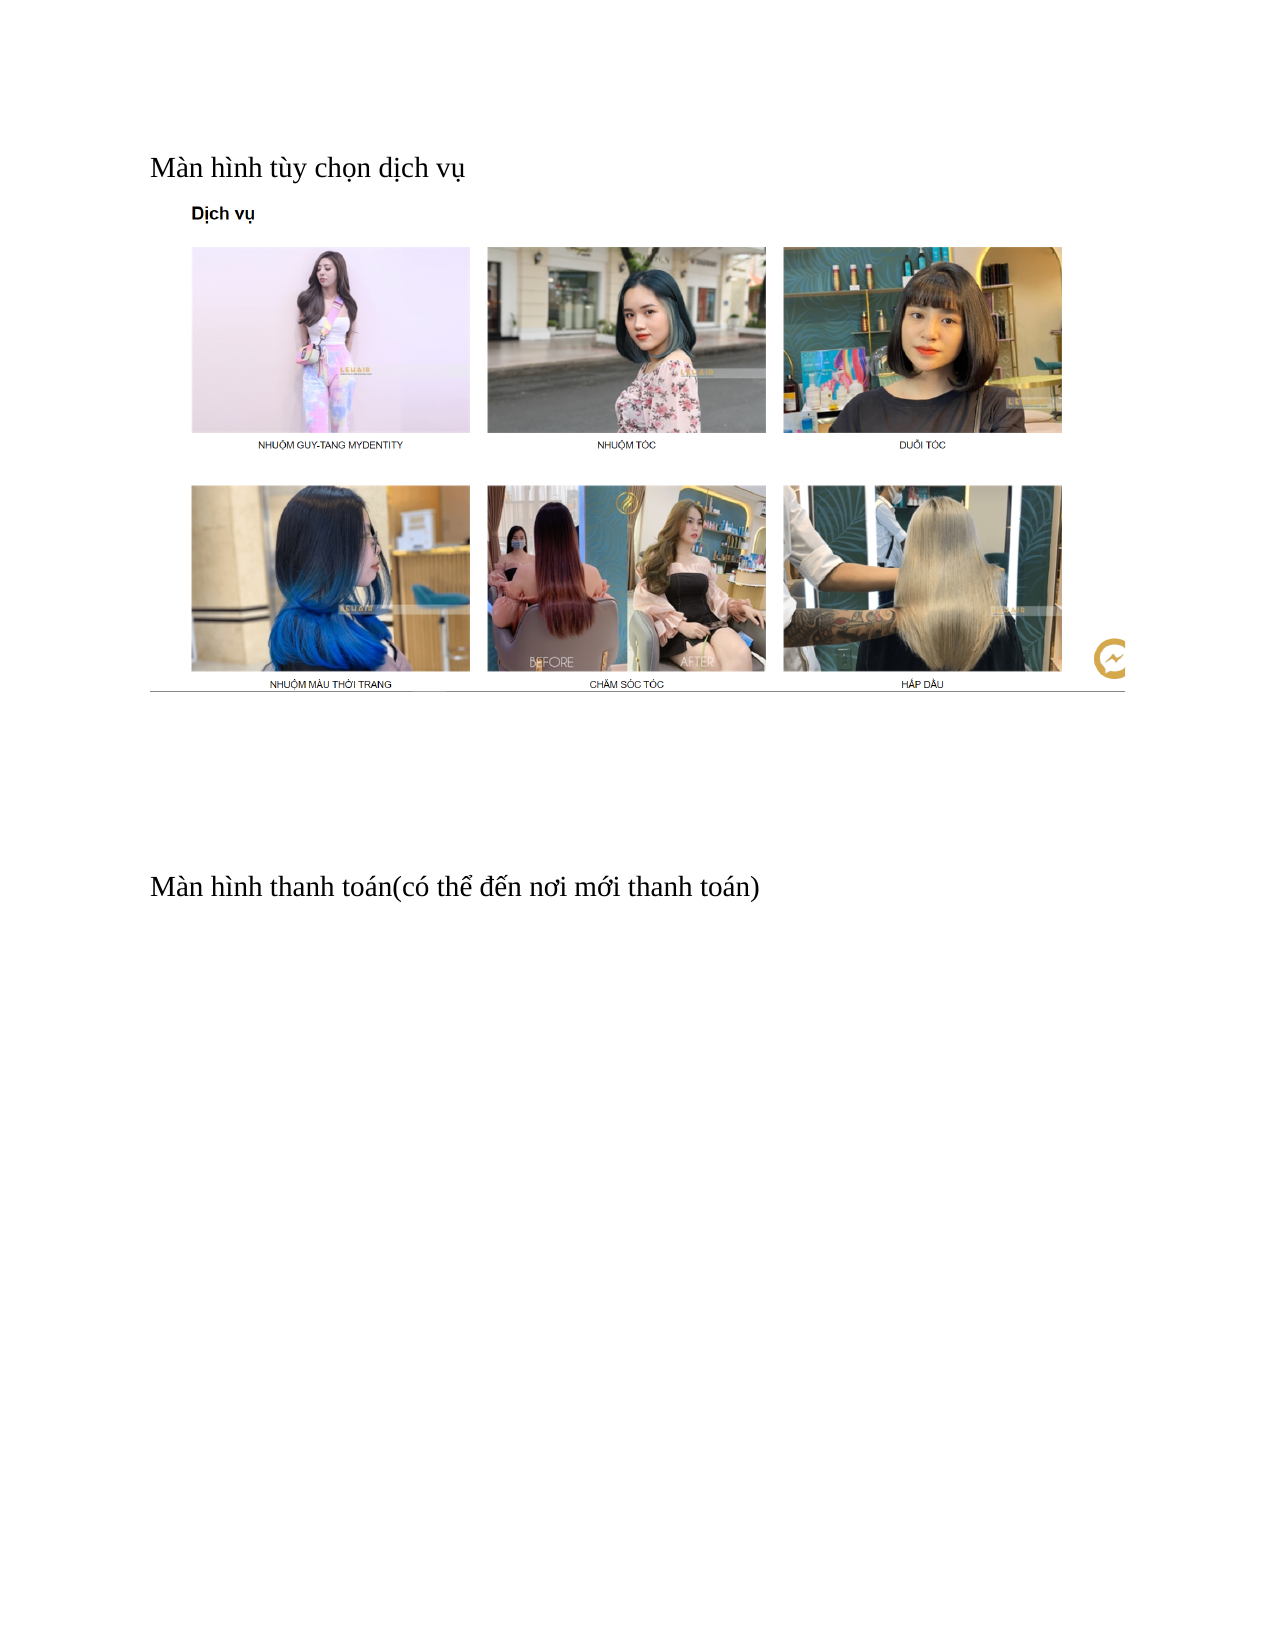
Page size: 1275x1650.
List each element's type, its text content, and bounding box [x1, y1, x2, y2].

text Màn hình thanh toán(có thể đến nơi mới thanh toán) [150, 869, 1125, 902]
picture [150, 202, 1125, 692]
text Màn hình tùy chọn dịch vụ [150, 150, 1125, 183]
